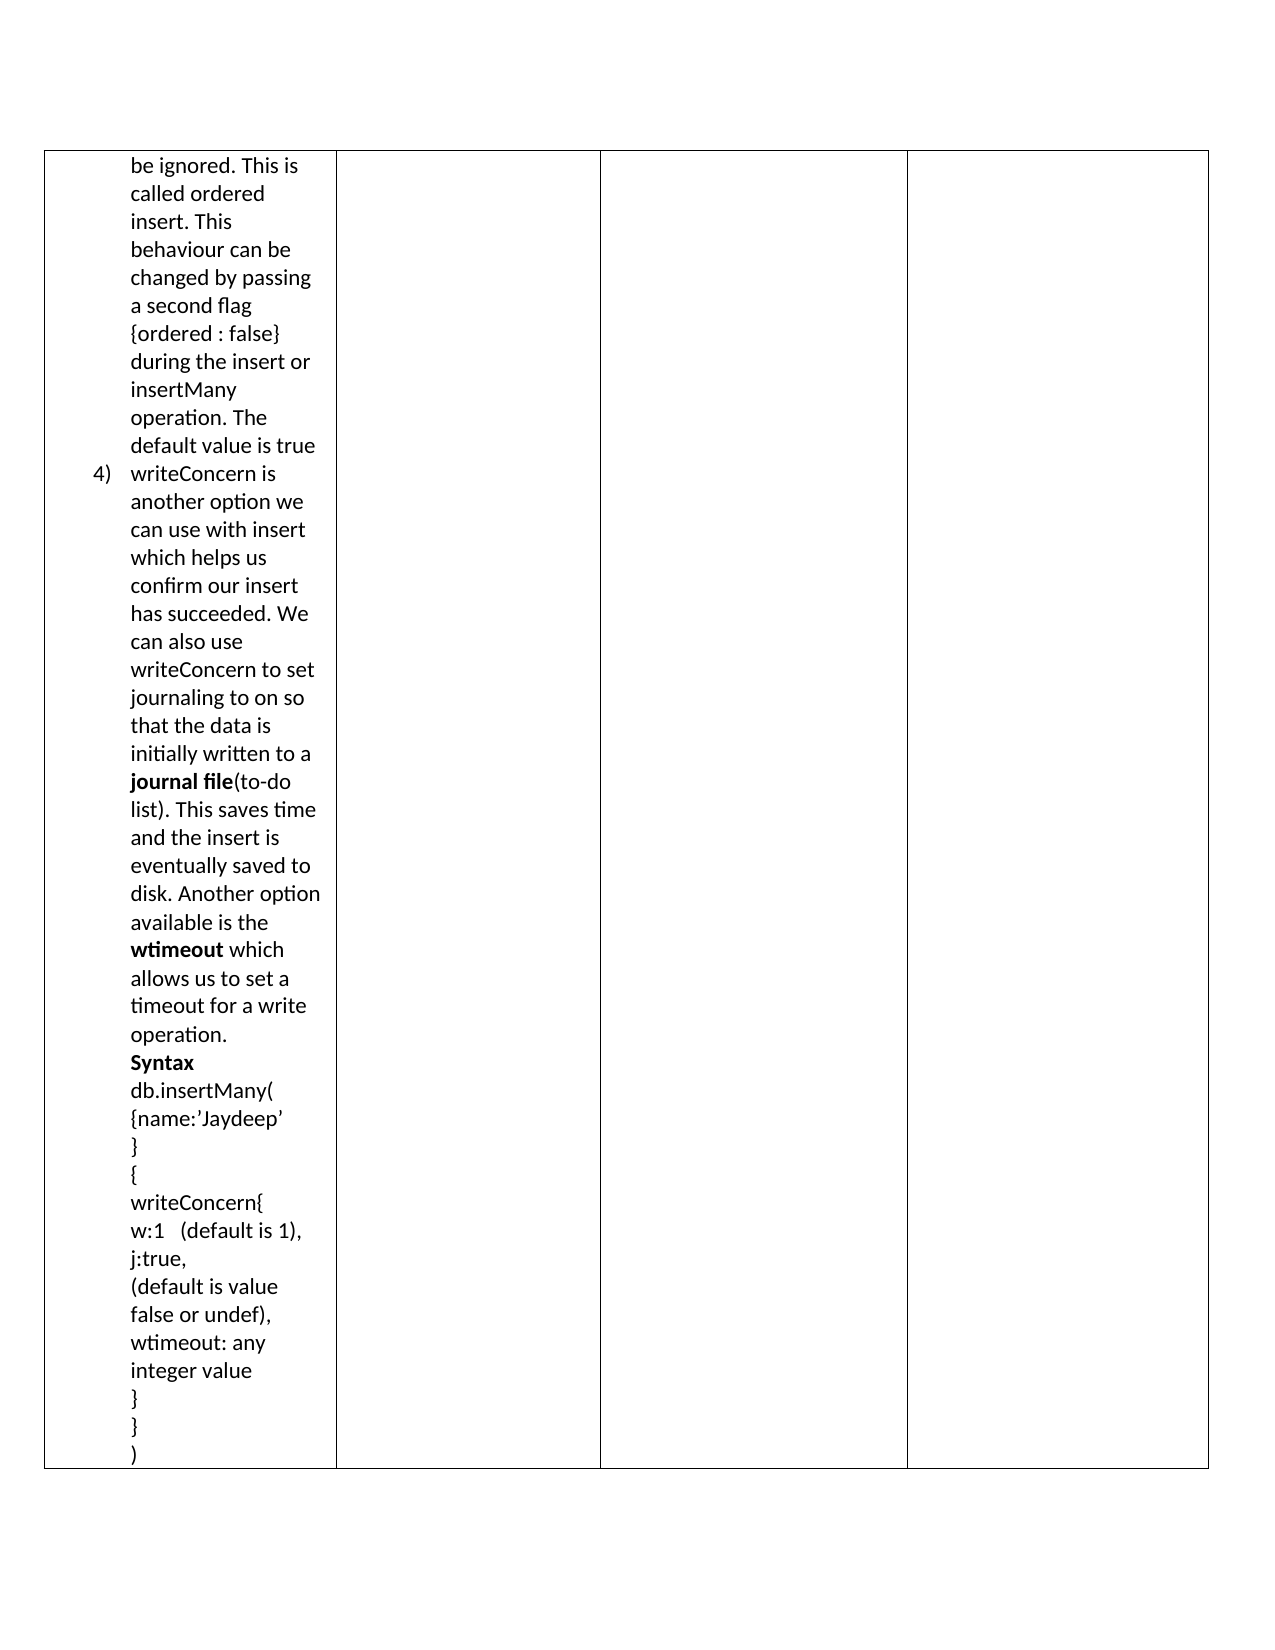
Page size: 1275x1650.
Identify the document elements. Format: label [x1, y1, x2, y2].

table_cell [337, 151, 600, 1468]
table_cell [908, 151, 1208, 1468]
table_cell [45, 151, 336, 1468]
table_cell [601, 151, 907, 1468]
